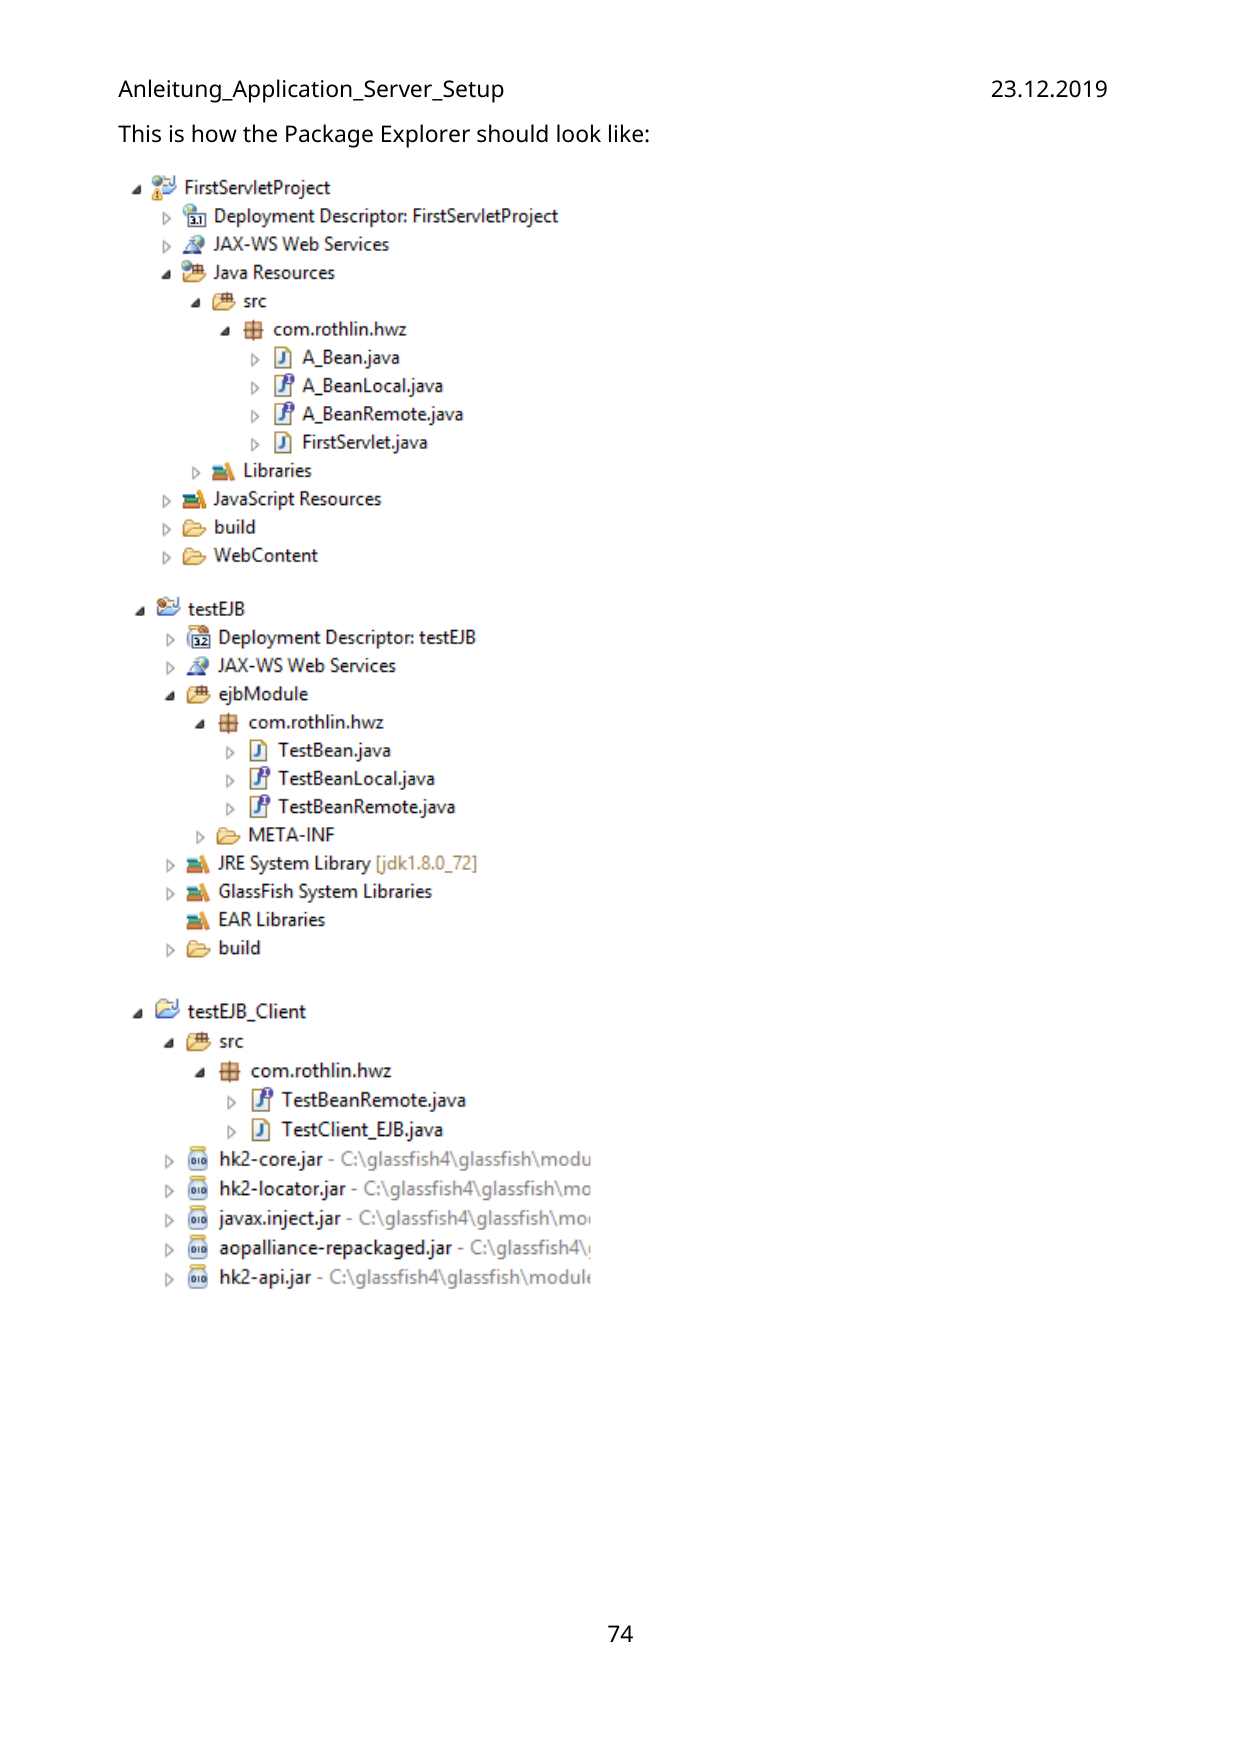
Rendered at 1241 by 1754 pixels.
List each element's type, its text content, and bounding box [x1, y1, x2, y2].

picture [118, 994, 591, 1294]
text This is how the Package Explorer should look like: [118, 118, 1122, 149]
picture [118, 175, 591, 570]
picture [118, 595, 591, 964]
